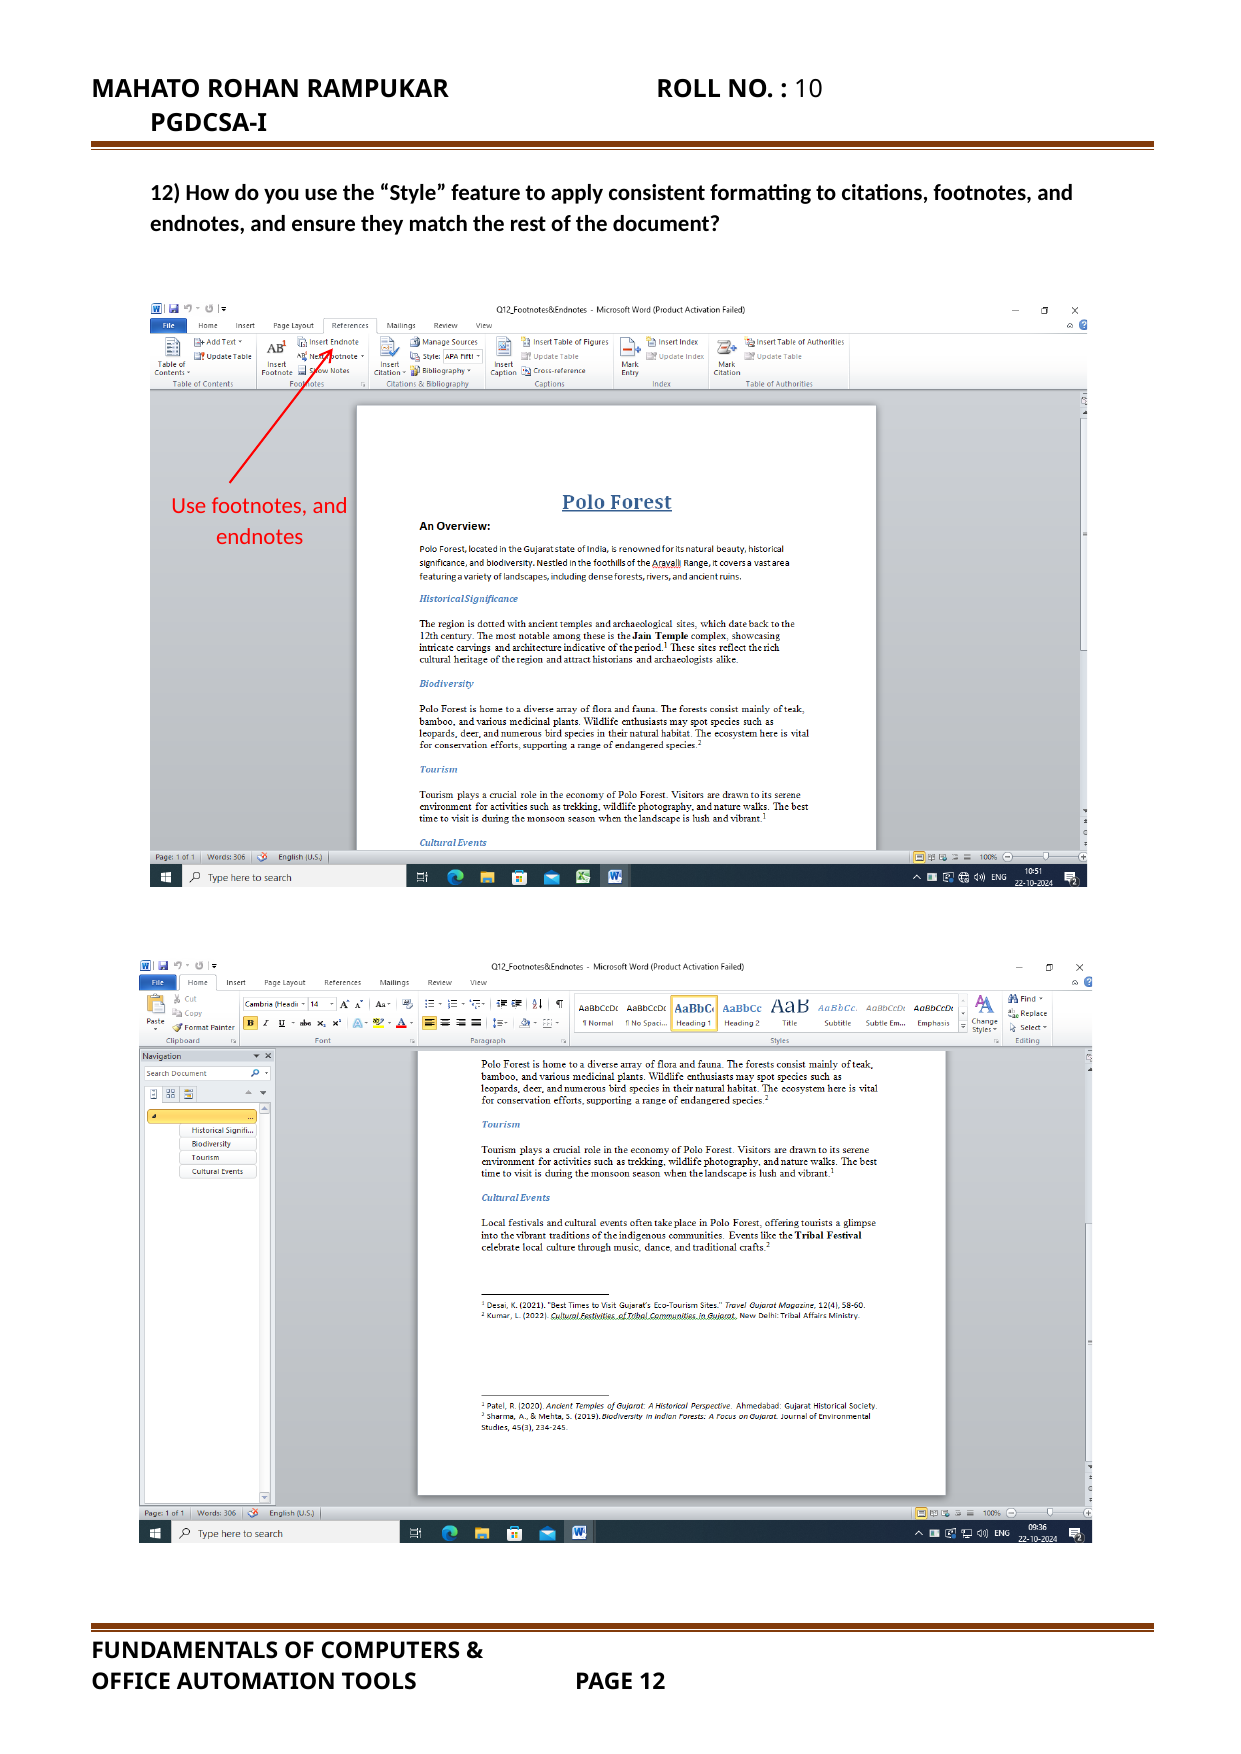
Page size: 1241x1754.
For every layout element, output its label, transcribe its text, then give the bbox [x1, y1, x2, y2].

text 12) How do you use the “Style” feature to apply consistent formatting to citations, footnotes, and endnotes, and ensure they match the rest of the document? [150, 178, 1090, 237]
picture [139, 958, 1092, 1543]
picture [150, 302, 1087, 887]
